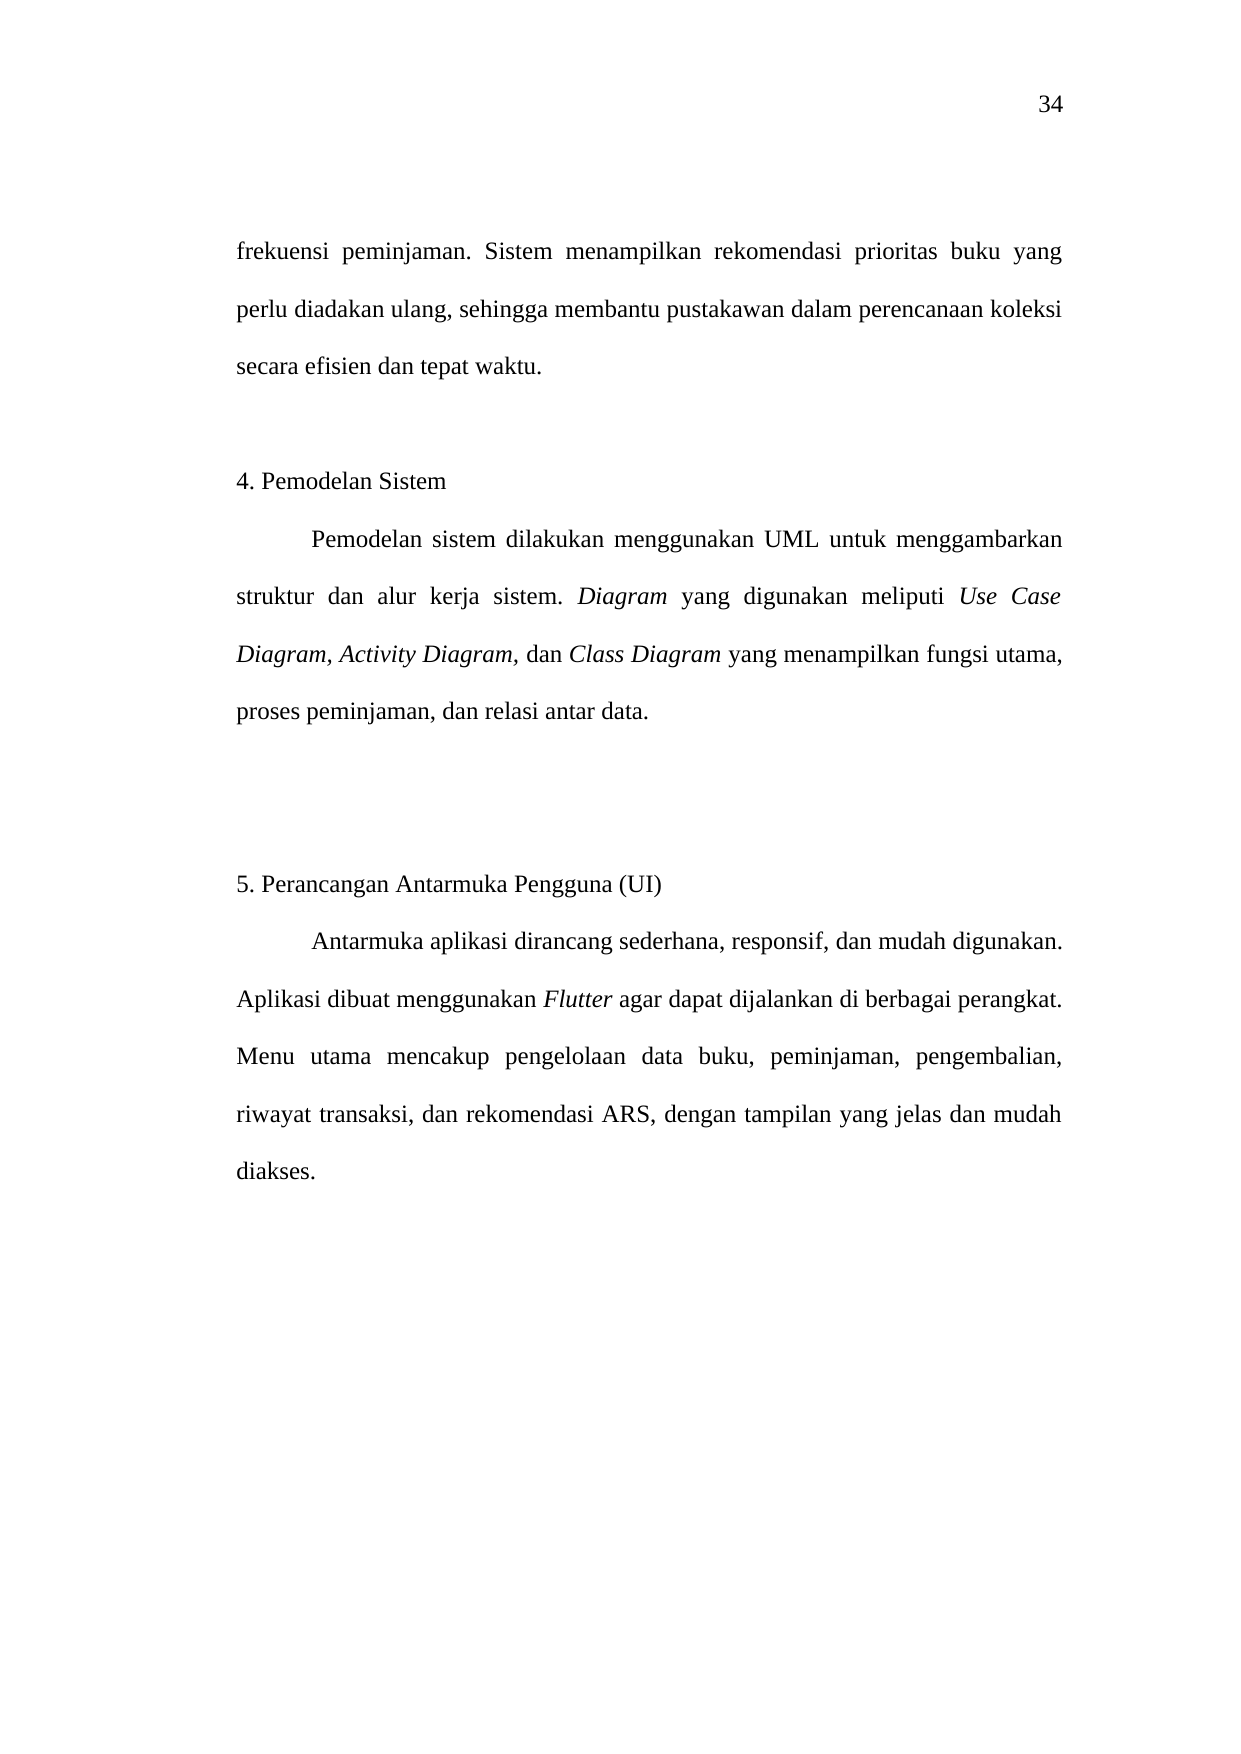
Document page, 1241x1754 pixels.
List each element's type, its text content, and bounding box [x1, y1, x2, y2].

text 5. Perancangan Antarmuka Pengguna (UI) [236, 869, 1063, 897]
text Antarmuka aplikasi dirancang sederhana, responsif, dan mudah digunakan. Aplikasi dibuat menggunakan Flutter agar dapat dijalankan di berbagai perangkat. Menu utama mencakup pengelolaan data buku, peminjaman, pengembalian, riwayat transaksi, dan rekomendasi ARS, dengan tampilan yang jelas dan mudah diakses. [236, 926, 1063, 1185]
text Pemodelan sistem dilakukan menggunakan UML untuk menggambarkan struktur dan alur kerja sistem. Diagram yang digunakan meliputi Use Case Diagram, Activity Diagram, dan Class Diagram yang menampilkan fungsi utama, proses peminjaman, dan relasi antar data. [236, 524, 1063, 725]
text 4. Pemodelan Sistem [236, 466, 1063, 495]
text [236, 236, 1063, 380]
